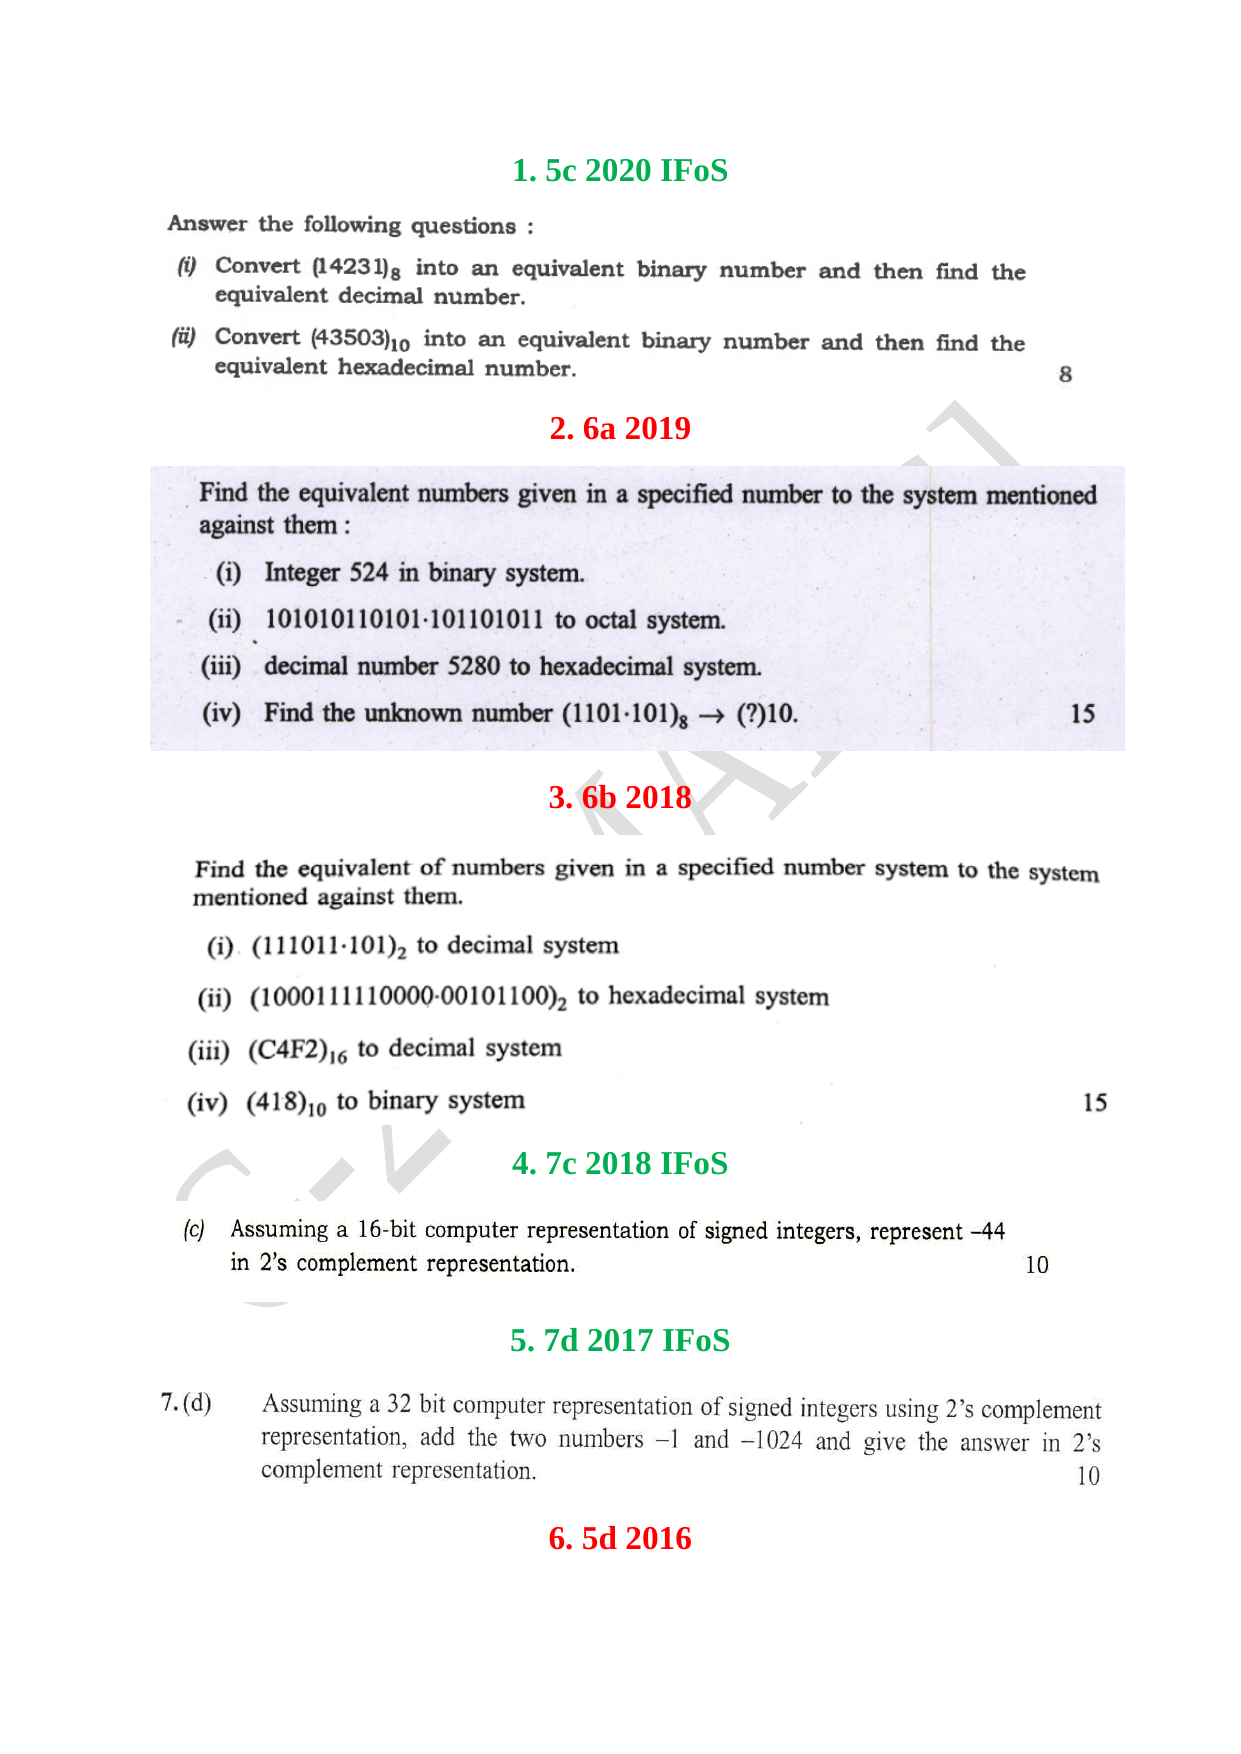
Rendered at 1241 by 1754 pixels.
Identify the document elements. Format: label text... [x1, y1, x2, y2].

text 3. 6b 2018 [150, 778, 1090, 816]
picture [150, 466, 1125, 751]
text 5. 7d 2017 IFoS [150, 1320, 1090, 1358]
text 4. 7c 2018 IFoS [150, 1143, 1090, 1182]
picture [150, 835, 1124, 1125]
text 6. 5d 2016 [150, 1518, 1090, 1557]
picture [150, 208, 1089, 390]
text 1. 5c 2020 IFoS [150, 150, 1090, 188]
text 2. 6a 2019 [150, 408, 1090, 446]
